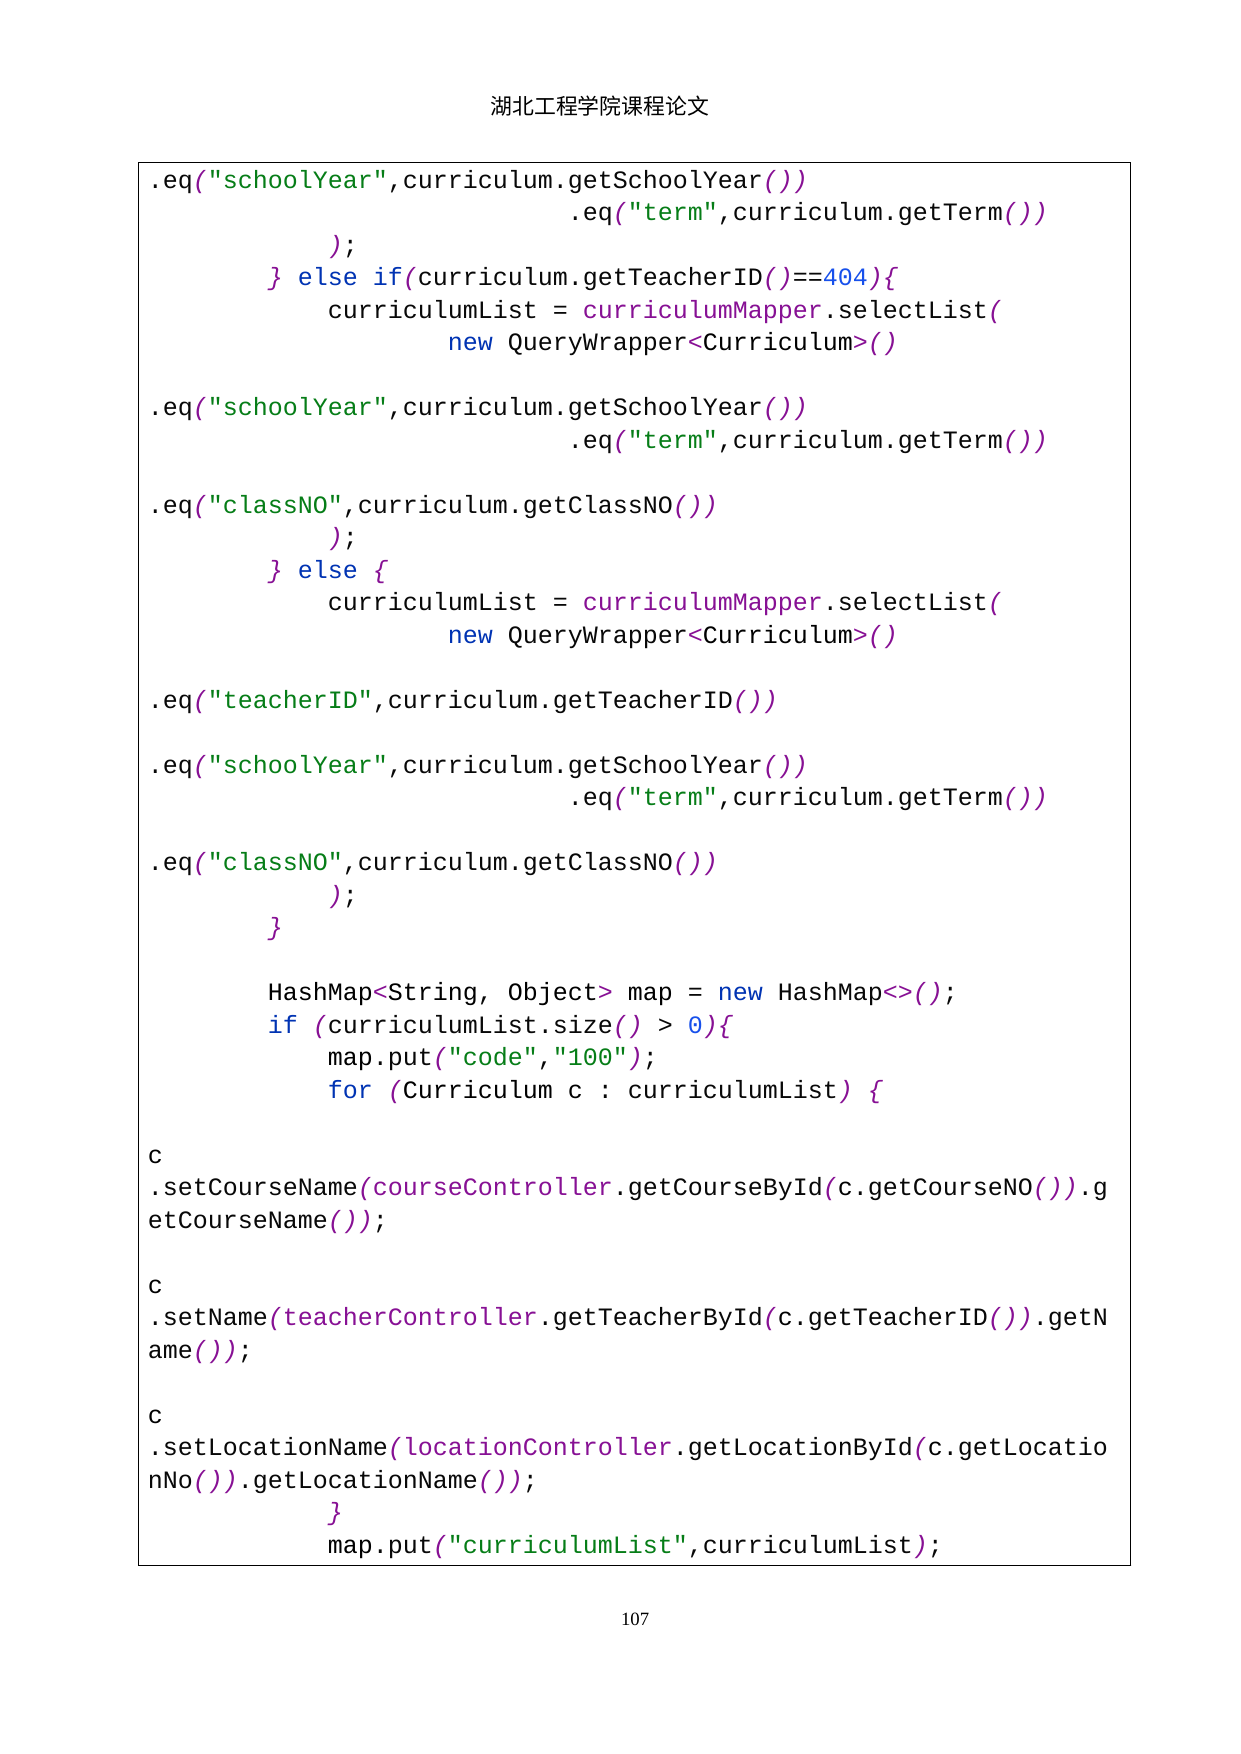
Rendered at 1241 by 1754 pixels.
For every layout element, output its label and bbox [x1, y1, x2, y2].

text [139, 163, 1130, 1565]
